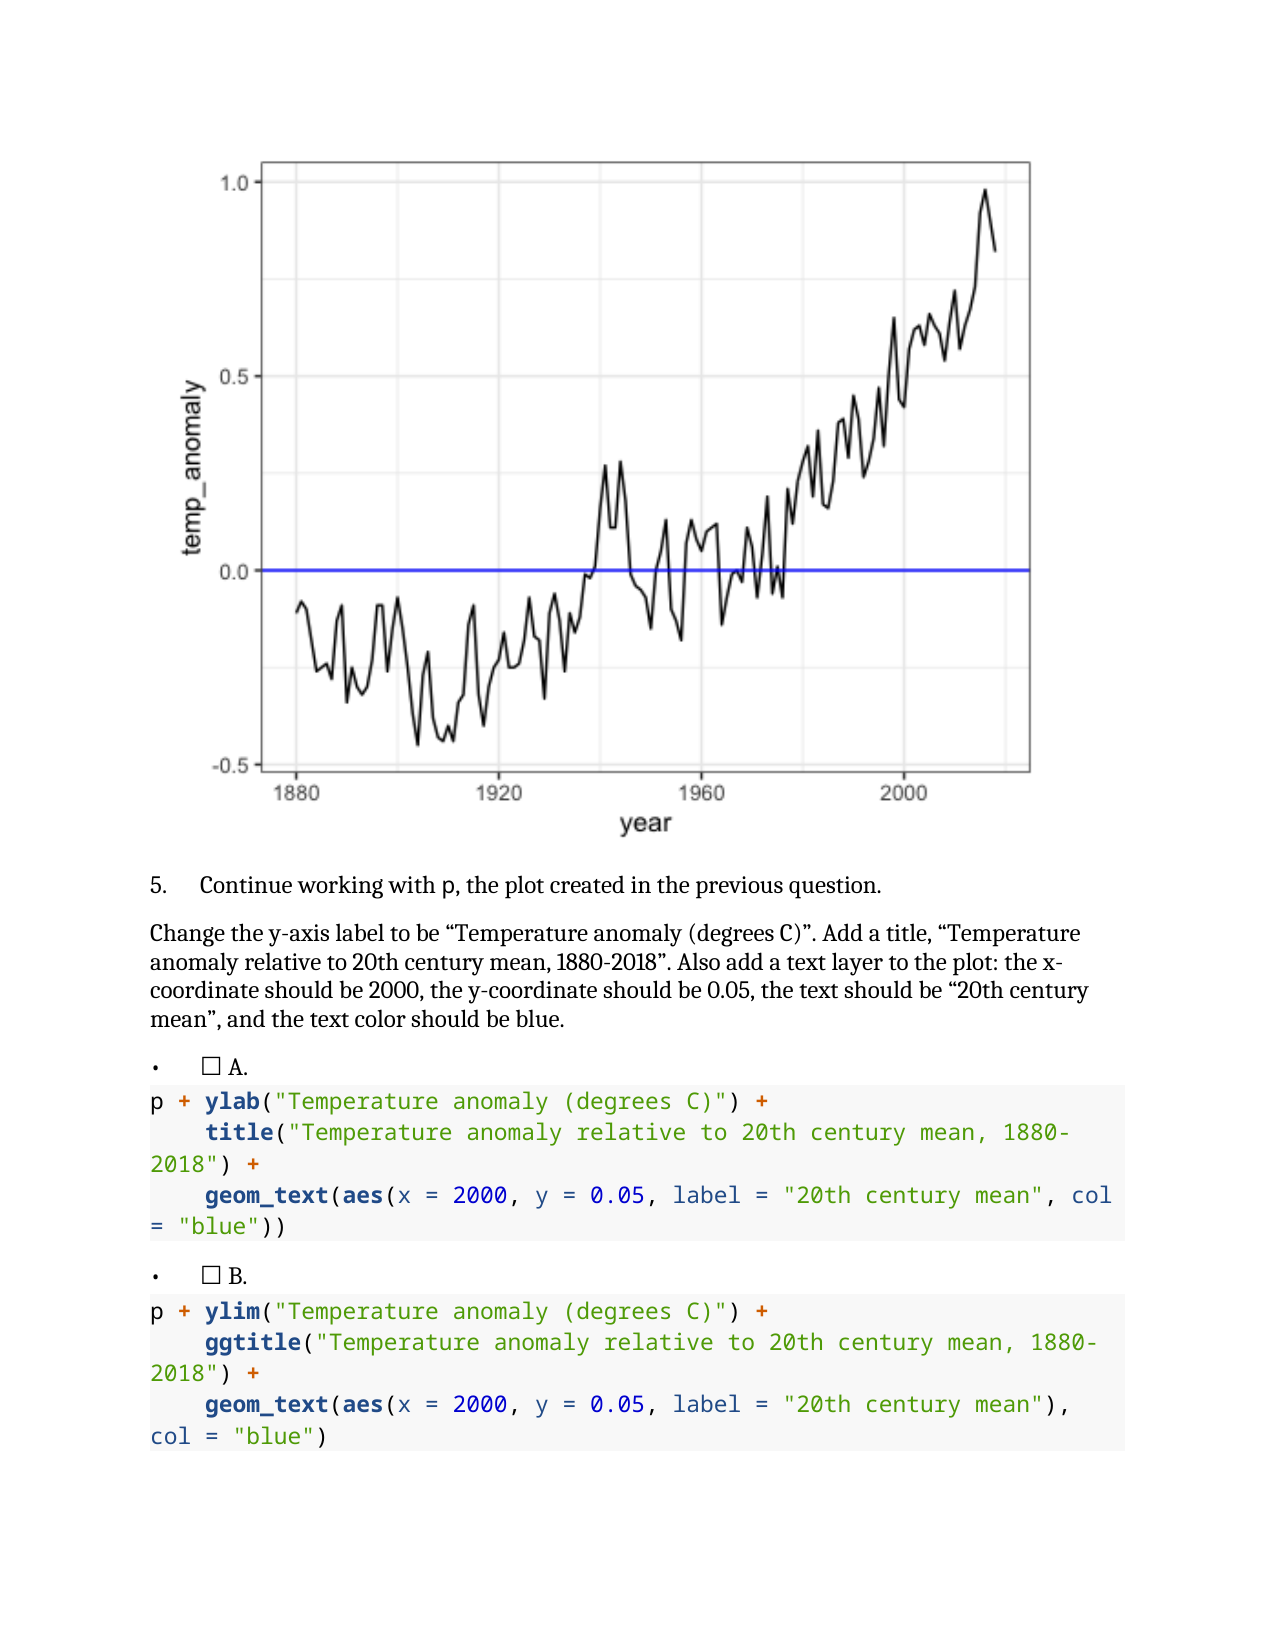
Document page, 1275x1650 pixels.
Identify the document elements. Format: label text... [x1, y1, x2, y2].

list ☐ B. [150, 1262, 1125, 1291]
list ☐ A. [150, 1052, 1125, 1081]
text p + ylim("Temperature anomaly (degrees C)") + ggtitle("Temperature anomaly relative to 20th century mean, 1880-2018") + geom_text(aes(x = 2000, y = 0.05, label = "20th century mean"), col = "blue") [150, 1294, 1125, 1451]
text p + ylab("Temperature anomaly (degrees C)") + title("Temperature anomaly relative to 20th century mean, 1880-2018") + geom_text(aes(x = 2000, y = 0.05, label = "20th century mean", col = "blue")) [150, 1085, 1125, 1241]
list Continue working with p, the plot created in the previous question. [150, 869, 1125, 900]
picture [168, 150, 1044, 850]
text Change the y-axis label to be “Temperature anomaly (degrees C)”. Add a title, “Temperature anomaly relative to 20th century mean, 1880-2018”. Also add a text layer to the plot: the x-coordinate should be 2000, the y-coordinate should be 0.05, the text should be “20th century mean”, and the text color should be blue. [150, 919, 1125, 1034]
